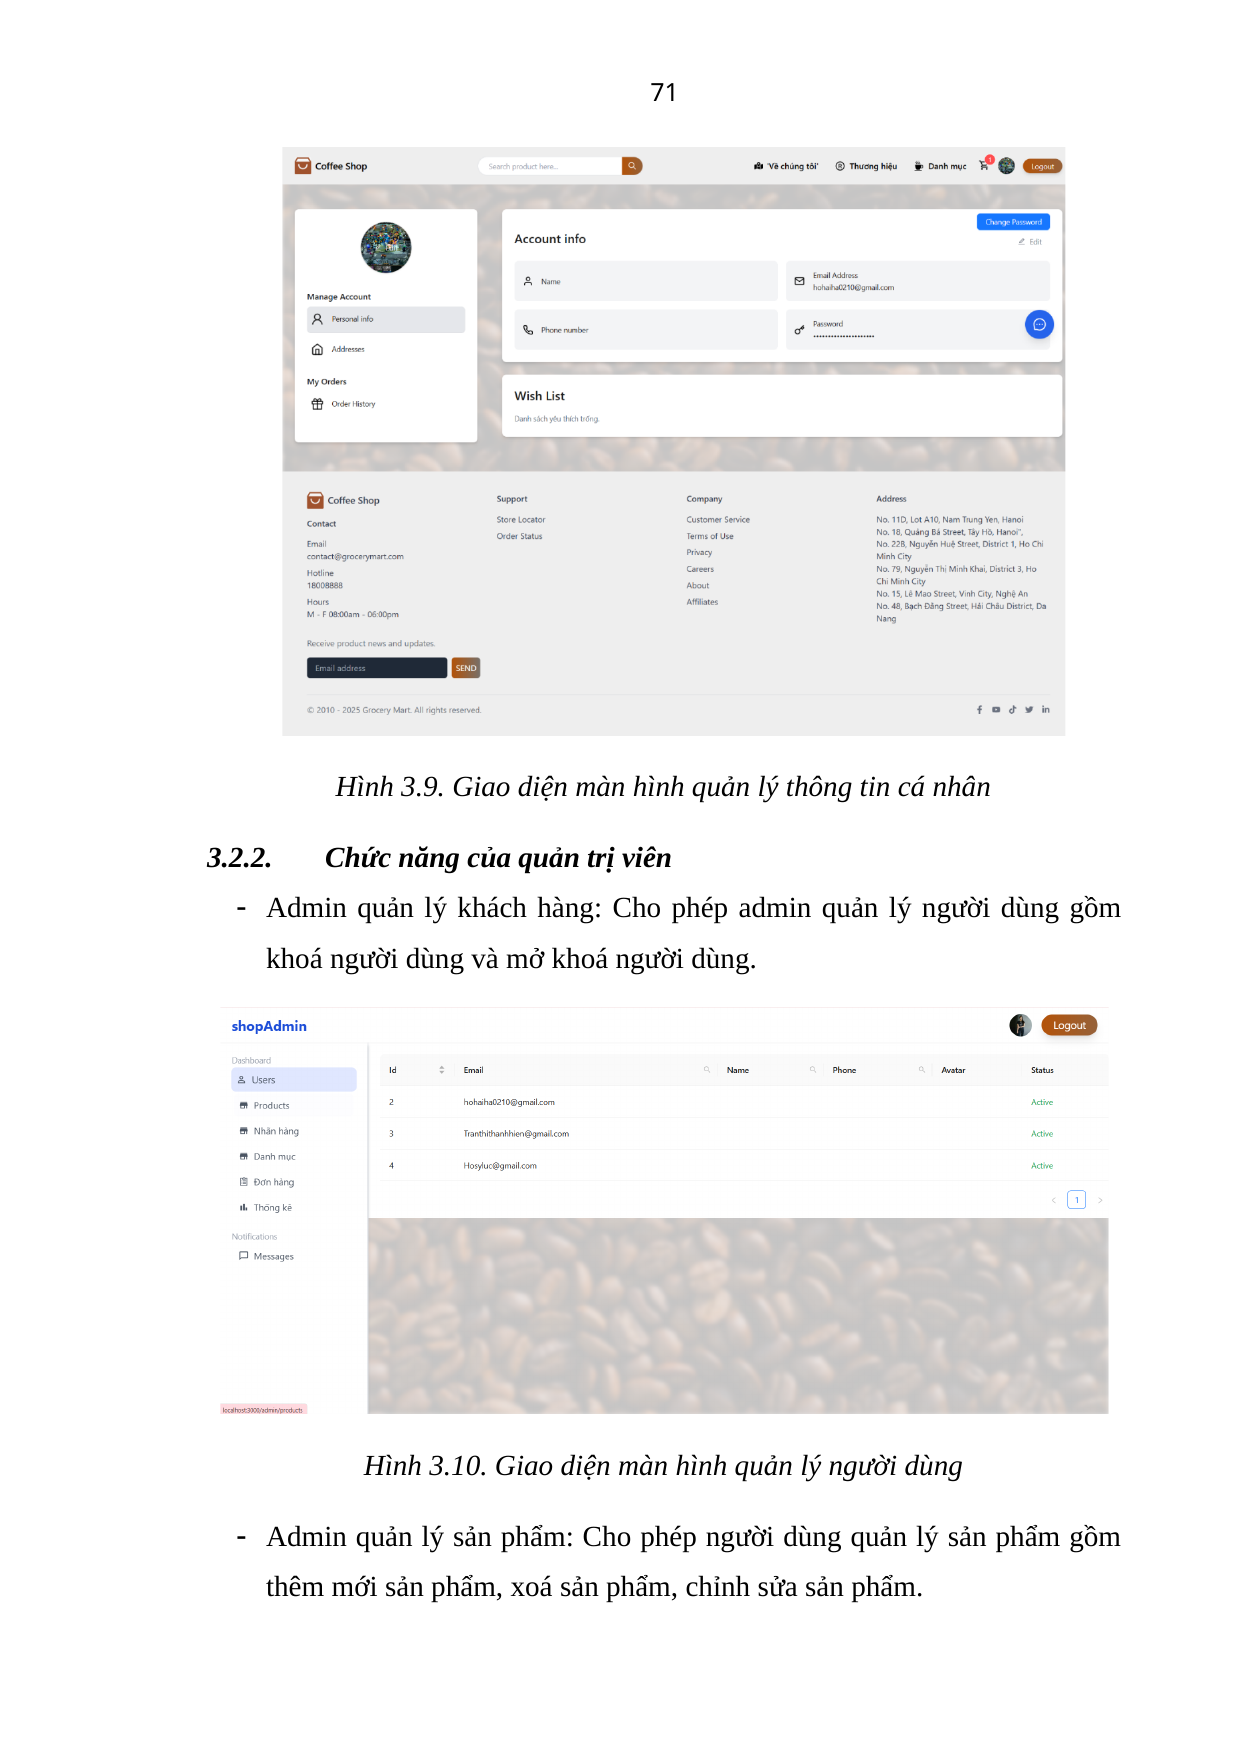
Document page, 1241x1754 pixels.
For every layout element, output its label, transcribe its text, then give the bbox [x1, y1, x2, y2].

list Admin quản lý khách hàng: Cho phép admin quản lý người dùng gồm khoá người dùng và mở khoá người dùng. [236, 890, 1122, 974]
picture [282, 147, 1066, 736]
list Admin quản lý sản phẩm: Cho phép người dùng quản lý sản phẩm gồm thêm mới sản phẩm, xoá sản phẩm, chỉnh sửa sản phẩm. [236, 1519, 1122, 1603]
picture [220, 1007, 1109, 1414]
text Hình 3.9. Giao diện màn hình quản lý thông tin cá nhân [207, 769, 1122, 802]
list Chức năng của quản trị viên [207, 840, 1122, 873]
text Hình 3.10. Giao diện màn hình quản lý người dùng [207, 1448, 1122, 1481]
